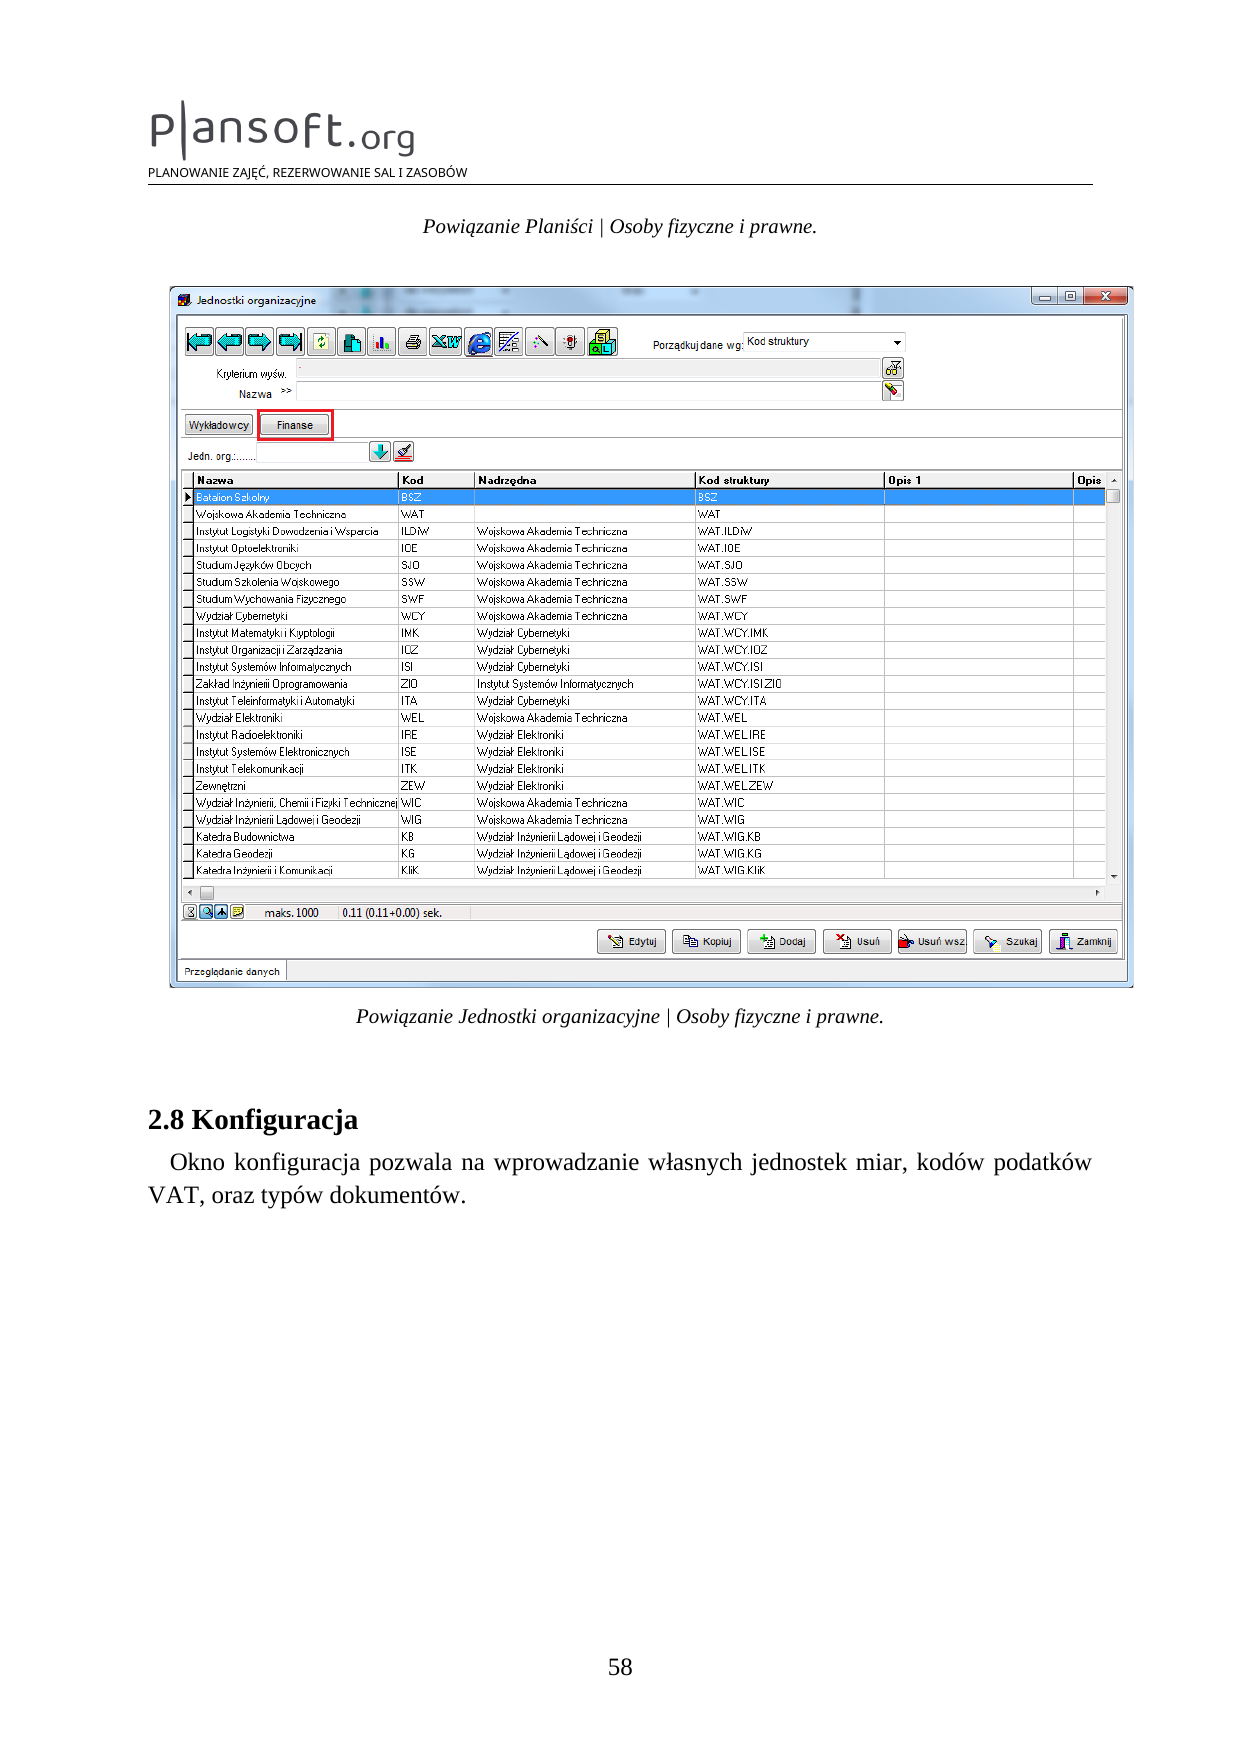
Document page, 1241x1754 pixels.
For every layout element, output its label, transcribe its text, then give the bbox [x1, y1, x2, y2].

subtitle Konfiguracja [148, 1102, 1093, 1136]
text Powiązanie Planiści | Osoby fizyczne i prawne. [148, 213, 1093, 238]
picture [147, 73, 418, 165]
picture [169, 286, 1134, 988]
text Powiązanie Jednostki organizacyjne | Osoby fizyczne i prawne. [148, 1004, 1093, 1028]
text Okno konfiguracja pozwala na wprowadzanie własnych jednostek miar, kodów podatków VAT, oraz typów dokumentów. [148, 1147, 1093, 1209]
